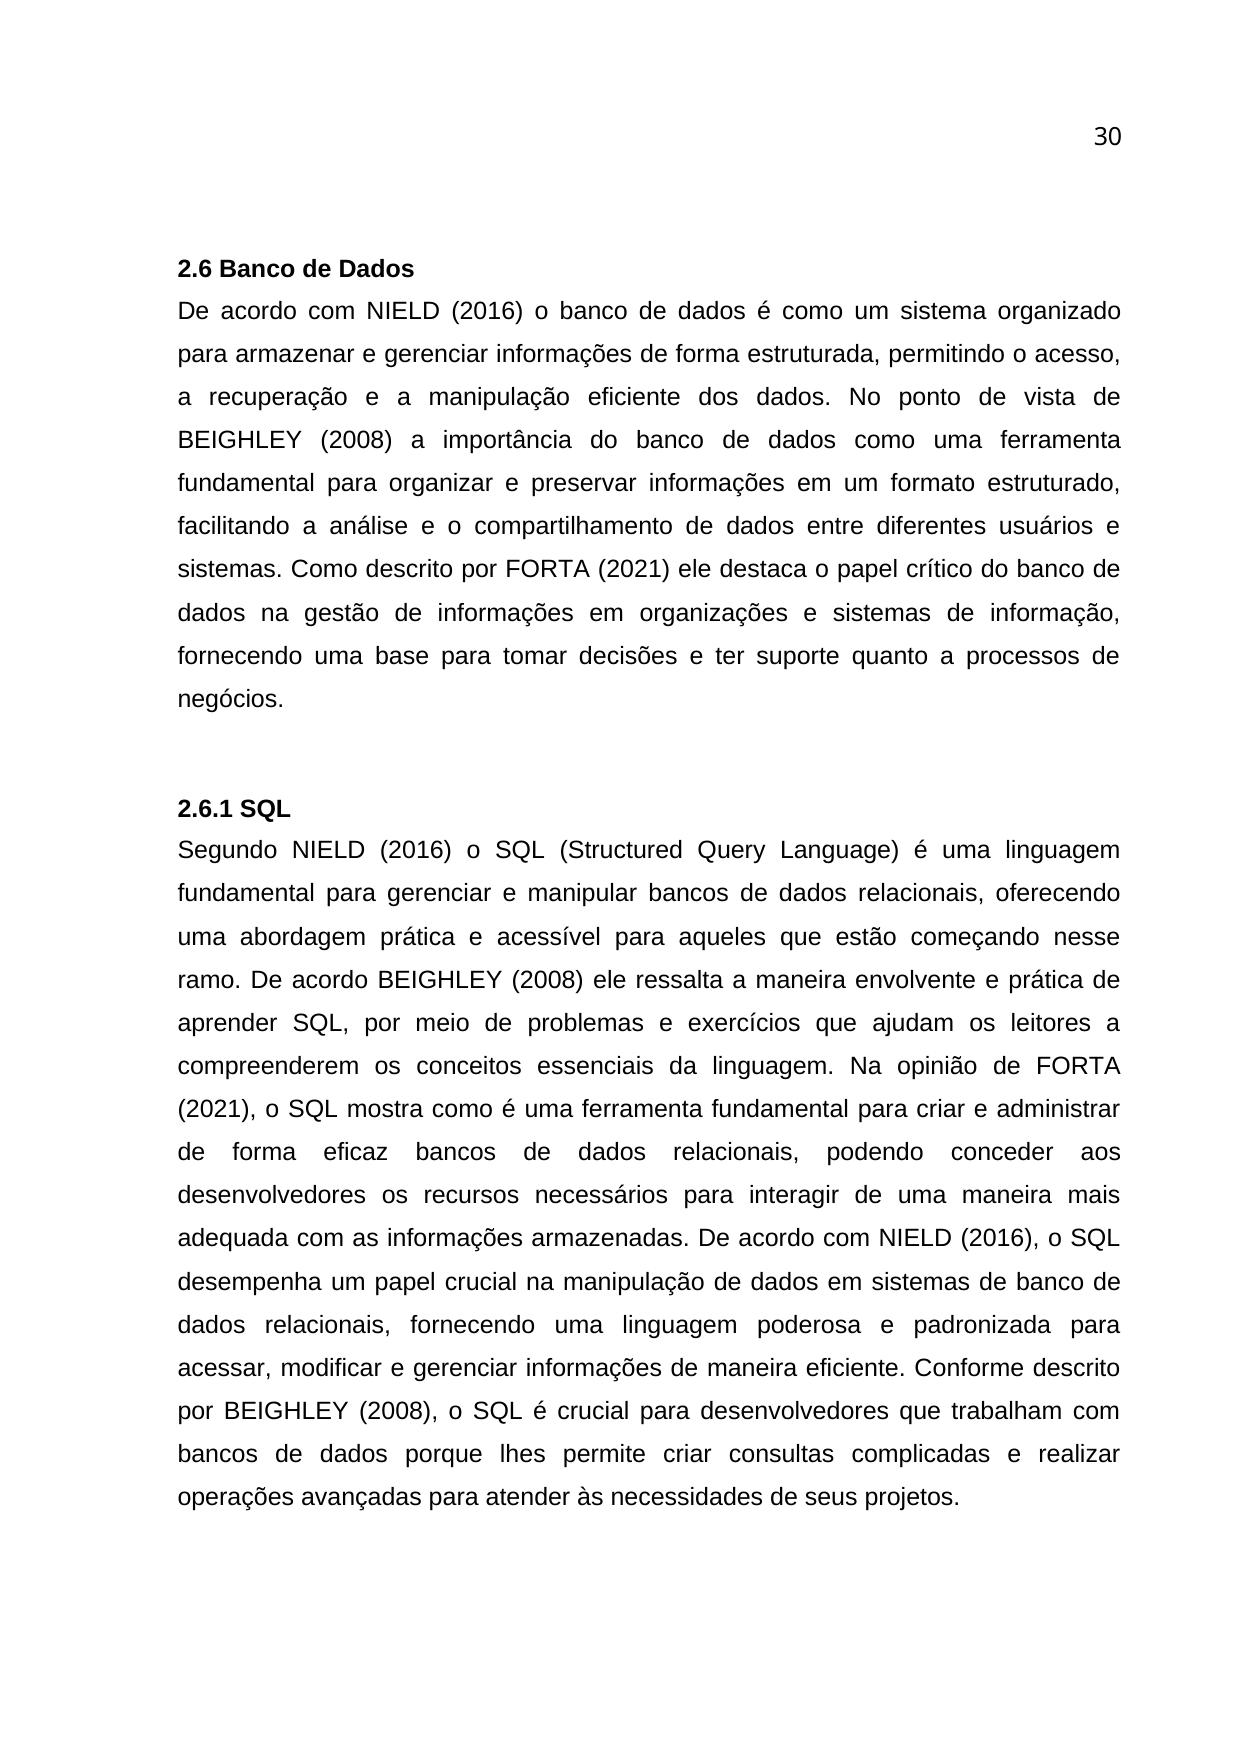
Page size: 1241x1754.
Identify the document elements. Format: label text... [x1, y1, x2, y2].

text 2.6.1 SQL [177, 793, 1122, 822]
list Segundo NIELD (2016) o SQL (Structured Query Language) é uma linguagem fundamental para gerenciar e manipular bancos de dados relacionais, oferecendo uma abordagem prática e acessível para aqueles que estão começando nesse ramo. De acordo BEIGHLEY (2008) ele ressalta a maneira envolvente e prática de aprender SQL, por meio de problemas e exercícios que ajudam os leitores a compreenderem os conceitos essenciais da linguagem. Na opinião de FORTA (2021), o SQL mostra como é uma ferramenta fundamental para criar e administrar de forma eficaz bancos de dados relacionais, podendo conceder aos desenvolvedores os recursos necessários para interagir de uma maneira mais adequada com as informações armazenadas. De acordo com NIELD (2016), o SQL desempenha um papel crucial na manipulação de dados em sistemas de banco de dados relacionais, fornecendo uma linguagem poderosa e padronizada para acessar, modificar e gerenciar informações de maneira eficiente. Conforme descrito por BEIGHLEY (2008), o SQL é crucial para desenvolvedores que trabalham com bancos de dados porque lhes permite criar consultas complicadas e realizar operações avançadas para atender às necessidades de seus projetos. [177, 835, 1122, 1511]
subtitle 2.6 Banco de Dados [177, 254, 1122, 283]
text De acordo com NIELD (2016) o banco de dados é como um sistema organizado para armazenar e gerenciar informações de forma estruturada, permitindo o acesso, a recuperação e a manipulação eficiente dos dados. No ponto de vista de BEIGHLEY (2008) a importância do banco de dados como uma ferramenta fundamental para organizar e preservar informações em um formato estruturado, facilitando a análise e o compartilhamento de dados entre diferentes usuários e sistemas. Como descrito por FORTA (2021) ele destaca o papel crítico do banco de dados na gestão de informações em organizações e sistemas de informação, fornecendo uma base para tomar decisões e ter suporte quanto a processos de negócios. [177, 296, 1122, 712]
